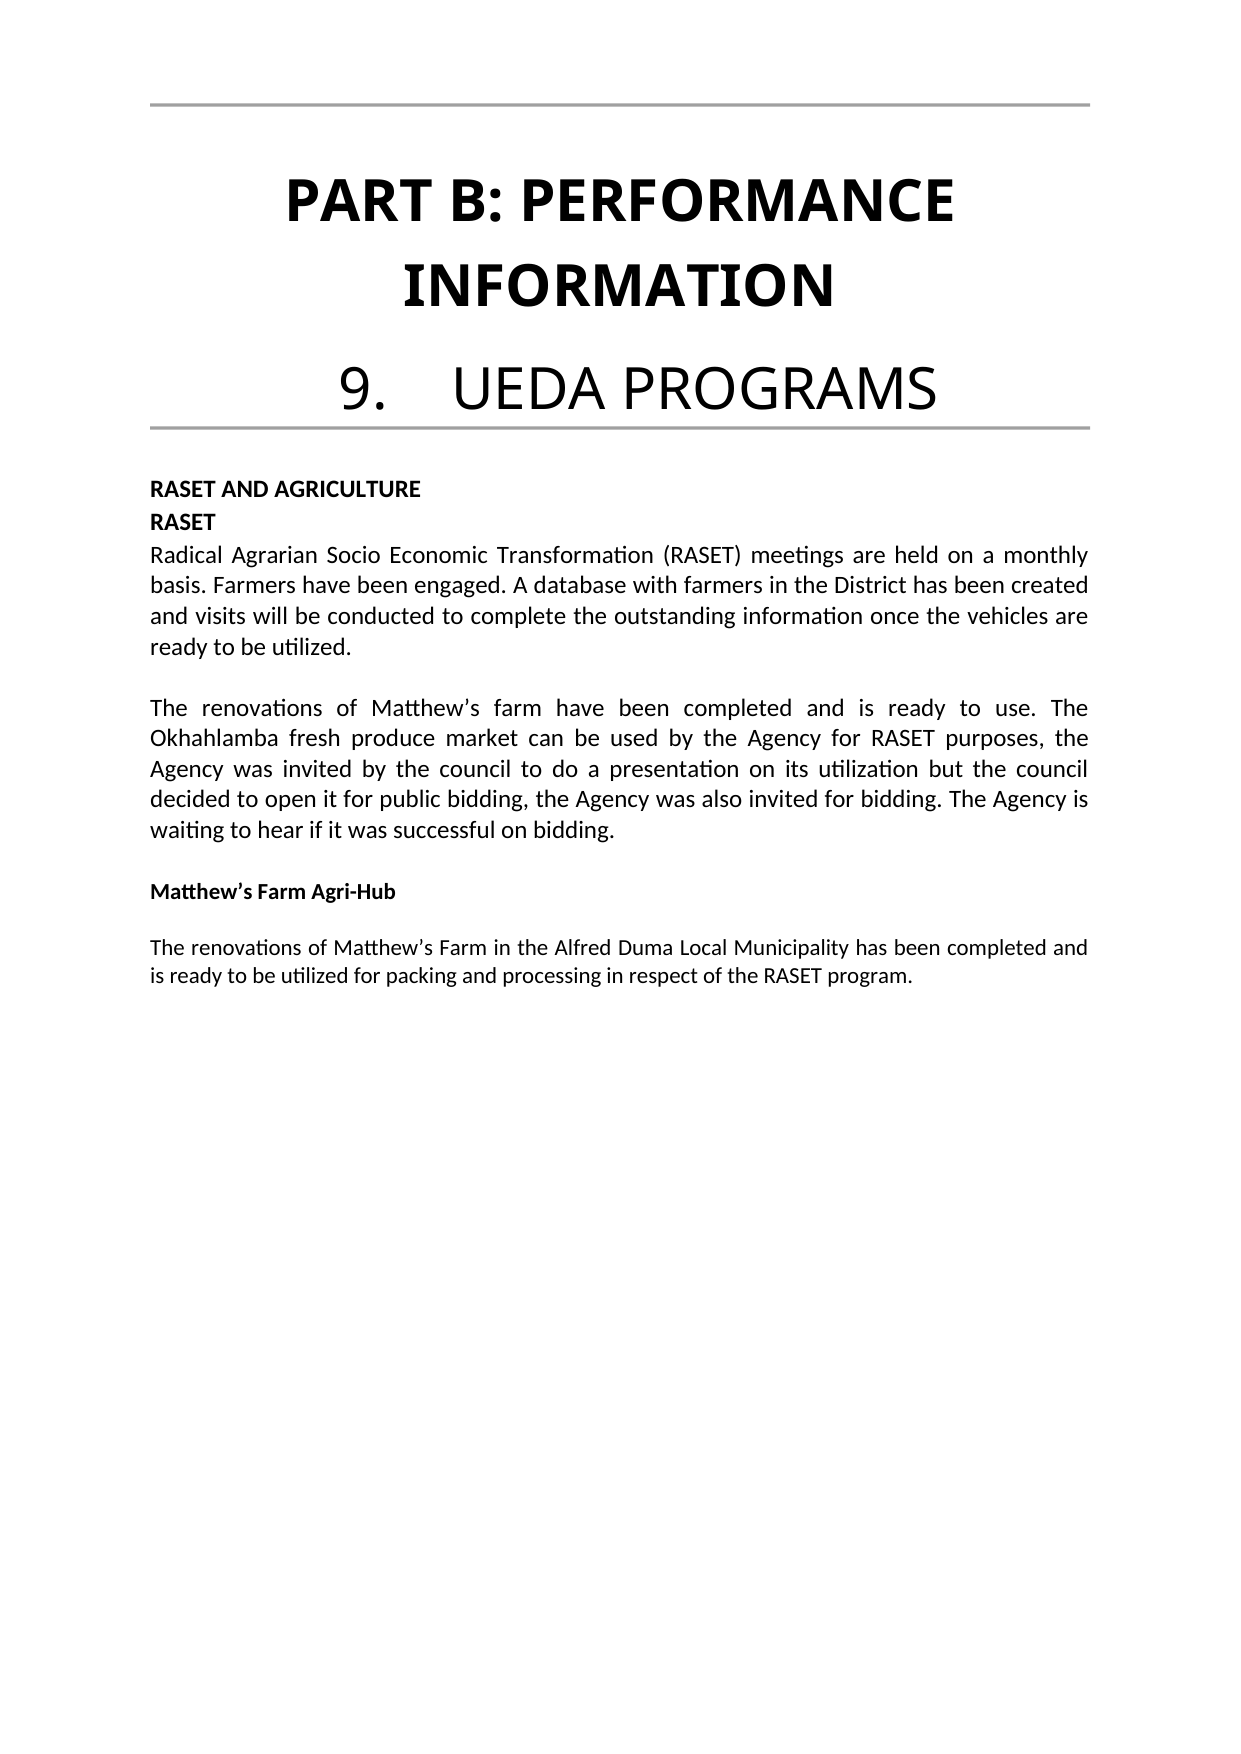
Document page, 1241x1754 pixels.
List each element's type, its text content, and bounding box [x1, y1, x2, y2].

text Radical Agrarian Socio Economic Transformation (RASET) meetings are held on a monthly basis. Farmers have been engaged. A database with farmers in the District has been created and visits will be conducted to complete the outstanding information once the vehicles are ready to be utilized. [150, 539, 1090, 661]
text The renovations of Matthew’s farm have been completed and is ready to use. The Okhahlamba fresh produce market can be used by the Agency for RASET purposes, the Agency was invited by the council to do a presentation on its utilization but the council decided to open it for public bidding, the Agency was also invited for bidding. The Agency is waiting to hear if it was successful on bidding. [150, 692, 1090, 844]
text RASET AND AGRICULTURE [150, 473, 1090, 504]
text The renovations of Matthew’s Farm in the Alfred Duma Local Municipality has been completed and is ready to be utilized for packing and processing in respect of the RASET program. [150, 933, 1090, 989]
subtitle UEDA PROGRAMS [187, 347, 1090, 426]
text Matthew’s Farm Agri-Hub [150, 877, 1090, 905]
subtitle PART B: PERFORMANCE INFORMATION [150, 159, 1090, 324]
text RASET [150, 506, 1090, 537]
